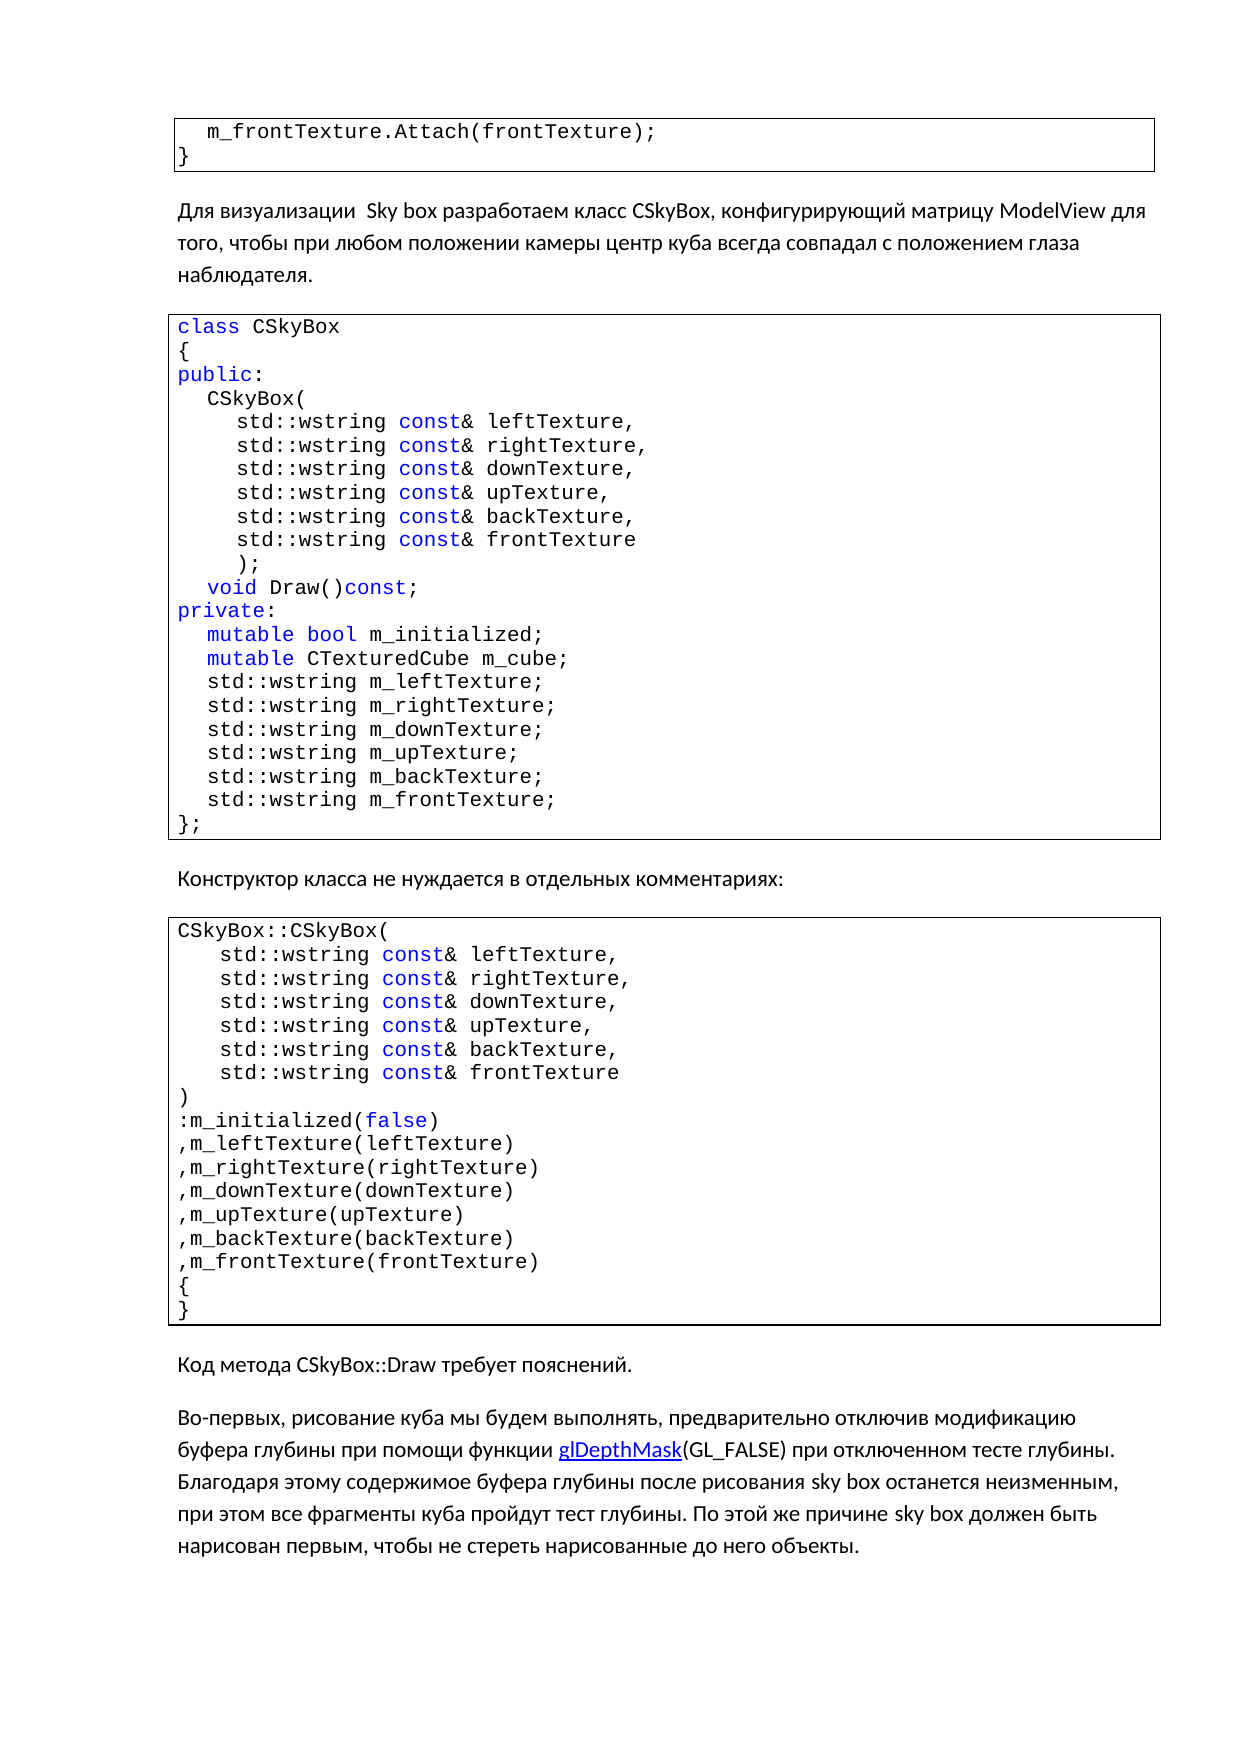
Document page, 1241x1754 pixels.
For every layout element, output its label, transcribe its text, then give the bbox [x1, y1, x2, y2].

text std::wstring const& upTexture, [177, 482, 1152, 506]
text Для визуализации Sky box разработаем класс CSkyBox, конфигурирующий матрицу ModelView для того, чтобы при любом положении камеры центр куба всегда совпадал с положением глаза наблюдателя. [177, 196, 1152, 288]
text public: [177, 364, 1152, 387]
text std::wstring m_rightTexture; [177, 695, 1152, 718]
text std::wstring const& downTexture, [177, 991, 1152, 1015]
text std::wstring const& leftTexture, [177, 944, 1152, 968]
text :m_initialized(false) [177, 1109, 1152, 1133]
text ,m_rightTexture(rightTexture) [177, 1157, 1152, 1181]
text std::wstring m_leftTexture; [177, 671, 1152, 695]
text ,m_leftTexture(leftTexture) [177, 1133, 1152, 1157]
text std::wstring m_upTexture; [177, 742, 1152, 766]
text { [177, 340, 1152, 364]
text std::wstring m_backTexture; [177, 766, 1152, 789]
text std::wstring const& backTexture, [177, 1039, 1152, 1062]
text std::wstring const& backTexture, [177, 506, 1152, 529]
text mutable CTexturedCube m_cube; [177, 648, 1152, 671]
text ,m_frontTexture(frontTexture) [177, 1251, 1152, 1275]
text std::wstring const& downTexture, [177, 458, 1152, 482]
text CSkyBox::CSkyBox( [169, 918, 1160, 944]
text Код метода CSkyBox::Draw требует пояснений. [177, 1350, 1152, 1378]
text std::wstring const& upTexture, [177, 1015, 1152, 1039]
text Во-первых, рисование куба мы будем выполнять, предварительно отключив модификацию буфера глубины при помощи функции glDepthMask(GL_FALSE) при отключенном тесте глубины. Благодаря этому содержимое буфера глубины после рисования sky box останется неизменным, при этом все фрагменты куба пройдут тест глубины. По этой же причине sky box должен быть нарисован первым, чтобы не стереть нарисованные до него объекты. [177, 1403, 1152, 1560]
text private: [177, 600, 1152, 624]
text void Draw()const; [177, 577, 1152, 600]
text ) [177, 1086, 1152, 1109]
text m_frontTexture.Attach(frontTexture); [175, 119, 1154, 142]
text ,m_downTexture(downTexture) [177, 1181, 1152, 1204]
text mutable bool m_initialized; [177, 624, 1152, 648]
text } [175, 142, 1154, 171]
text ,m_backTexture(backTexture) [177, 1228, 1152, 1251]
text } [169, 1296, 1160, 1324]
text { [177, 1275, 1152, 1296]
text std::wstring const& leftTexture, [177, 411, 1152, 435]
text ,m_upTexture(upTexture) [177, 1204, 1152, 1228]
text std::wstring m_downTexture; [177, 718, 1152, 742]
text CSkyBox( [177, 387, 1152, 411]
text std::wstring m_frontTexture; [177, 789, 1152, 810]
text Конструктор класса не нуждается в отдельных комментариях: [177, 864, 1152, 892]
text class CSkyBox [169, 315, 1160, 340]
text ); [177, 553, 1152, 577]
text std::wstring const& frontTexture [177, 529, 1152, 553]
text std::wstring const& rightTexture, [177, 968, 1152, 991]
text std::wstring const& rightTexture, [177, 435, 1152, 458]
text std::wstring const& frontTexture [177, 1062, 1152, 1086]
text }; [169, 810, 1160, 839]
